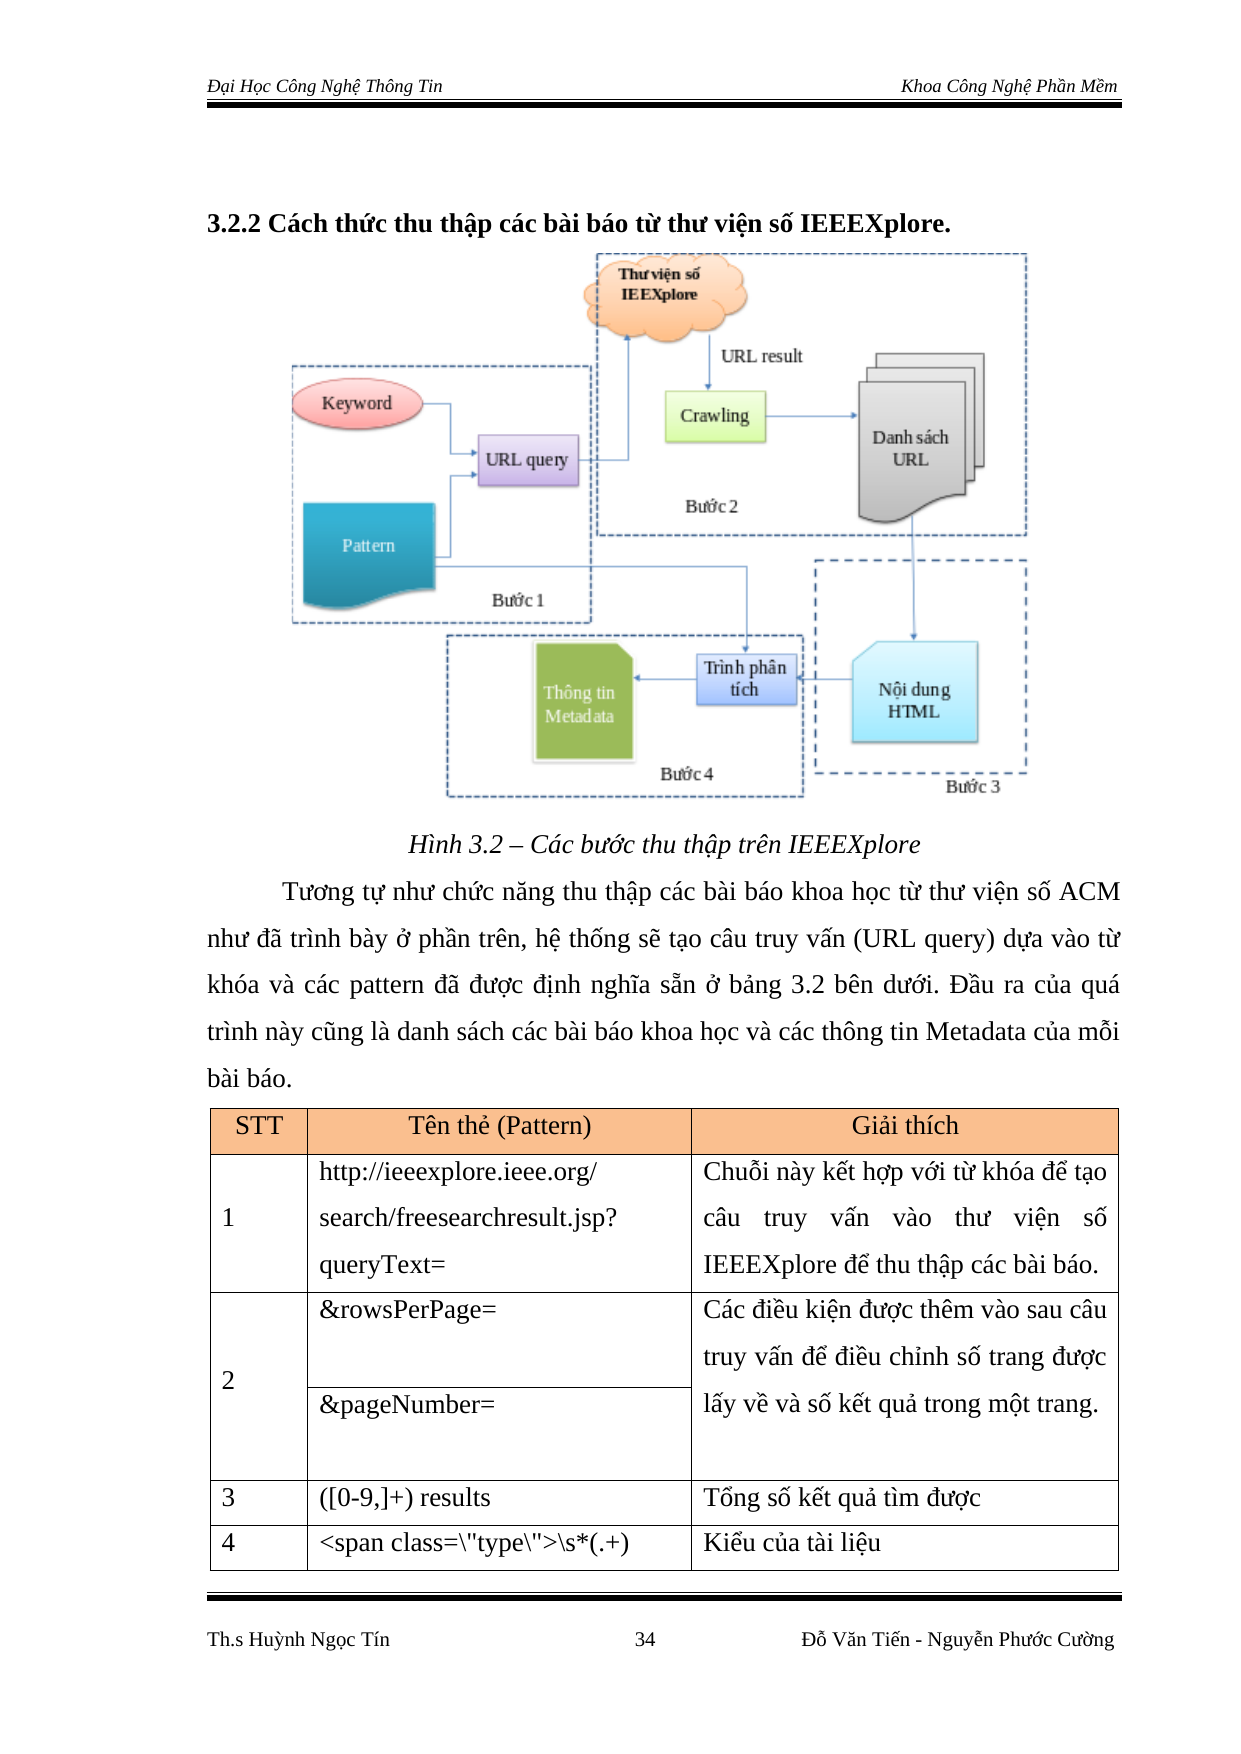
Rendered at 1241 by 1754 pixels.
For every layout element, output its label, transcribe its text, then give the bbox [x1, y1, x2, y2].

table_cell Tổng số kết quả tìm được [692, 1481, 1118, 1525]
table_header Giải thích [692, 1109, 1118, 1154]
table_cell &rowsPerPage= [308, 1293, 691, 1387]
table_cell Các điều kiện được thêm vào sau câu truy vấn để điều chỉnh số trang được lấy về và số kết quả trong một trang. [692, 1293, 1118, 1480]
table_cell 2 [211, 1293, 307, 1480]
table_cell http://ieeexplore.ieee.org/search/freesearchresult.jsp?queryText= [308, 1155, 691, 1292]
table_cell ([0-9,]+) results [308, 1481, 691, 1525]
table_header STT [211, 1109, 307, 1154]
table_cell 1 [211, 1155, 307, 1292]
table_cell 3 [211, 1481, 307, 1525]
subtitle 3.2.2 Cách thức thu thập các bài báo từ thư viện số IEEEXplore. [207, 207, 1122, 238]
subtitle Hình 3.2 – Các bước thu thập trên IEEEXplore [207, 828, 1122, 859]
table_cell <span class=\"type\">\s*(.+) [308, 1526, 691, 1570]
table_header Tên thẻ (Pattern) [308, 1109, 691, 1154]
text Tương tự như chức năng thu thập các bài báo khoa học từ thư viện số ACM như đã trình bày ở phần trên, hệ thống sẽ tạo câu truy vấn (URL query) dựa vào từ khóa và các pattern đã được định nghĩa sẵn ở bảng 3.2 bên dưới. Đầu ra của quá trình này cũng là danh sách các bài báo khoa học và các thông tin Metadata của mỗi bài báo. [207, 875, 1122, 1093]
table_cell &pageNumber= [308, 1388, 691, 1480]
table_cell Chuỗi này kết hợp với từ khóa để tạo câu truy vấn vào thư viện số IEEEXplore để thu thập các bài báo. [692, 1155, 1118, 1292]
table_cell 4 [211, 1526, 307, 1570]
table_cell Kiểu của tài liệu [692, 1526, 1118, 1570]
